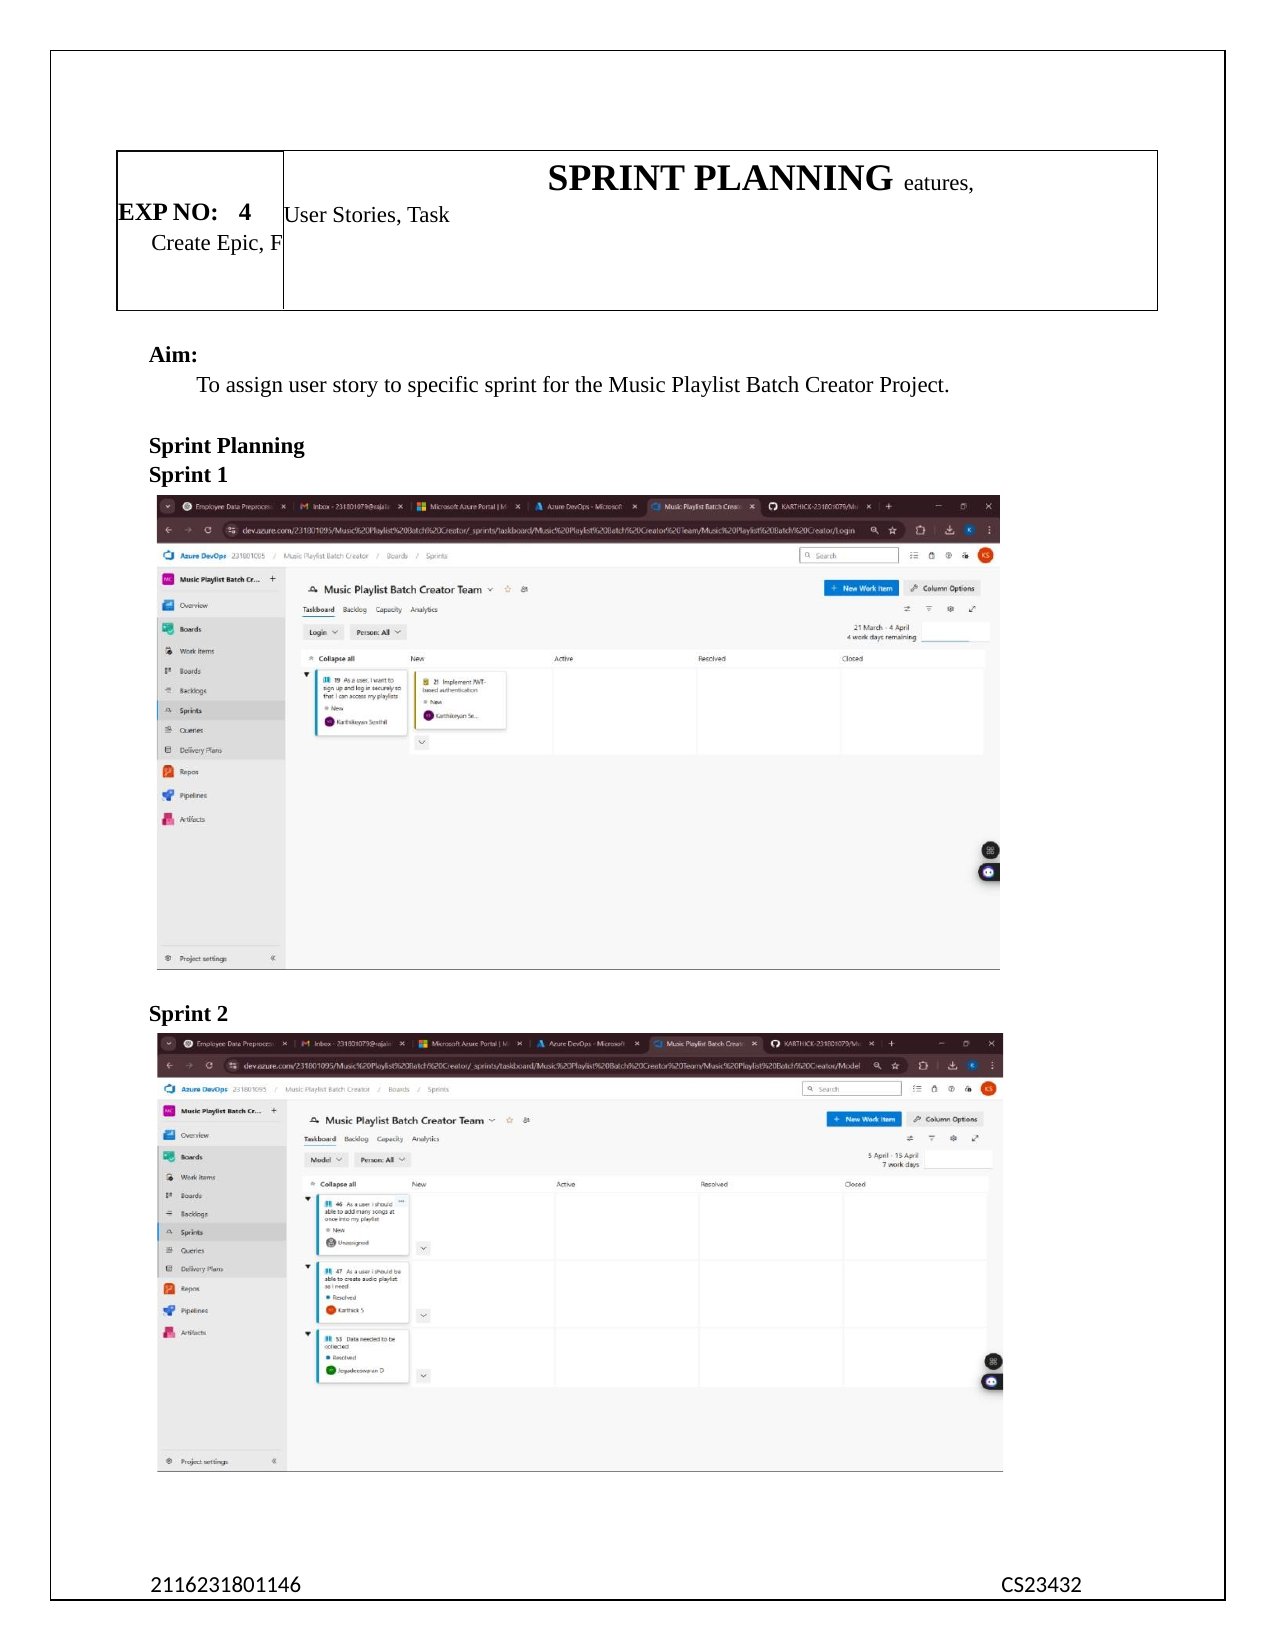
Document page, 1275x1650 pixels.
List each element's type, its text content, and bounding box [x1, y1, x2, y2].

picture [156, 495, 1000, 970]
picture [157, 1033, 1004, 1472]
text To assign user story to specific sprint for the Music Playlist Batch Creator Project. [150, 371, 1128, 397]
text Sprint 1 [148, 461, 1064, 488]
table_header EXP NO: 4 Create Epic, F [118, 152, 283, 309]
table_header SPRINT PLANNING eatures, User Stories, Task [284, 151, 1157, 309]
text Sprint Planning [148, 432, 1064, 458]
text Aim: [148, 341, 1064, 367]
text Sprint 2 [148, 1000, 1064, 1026]
